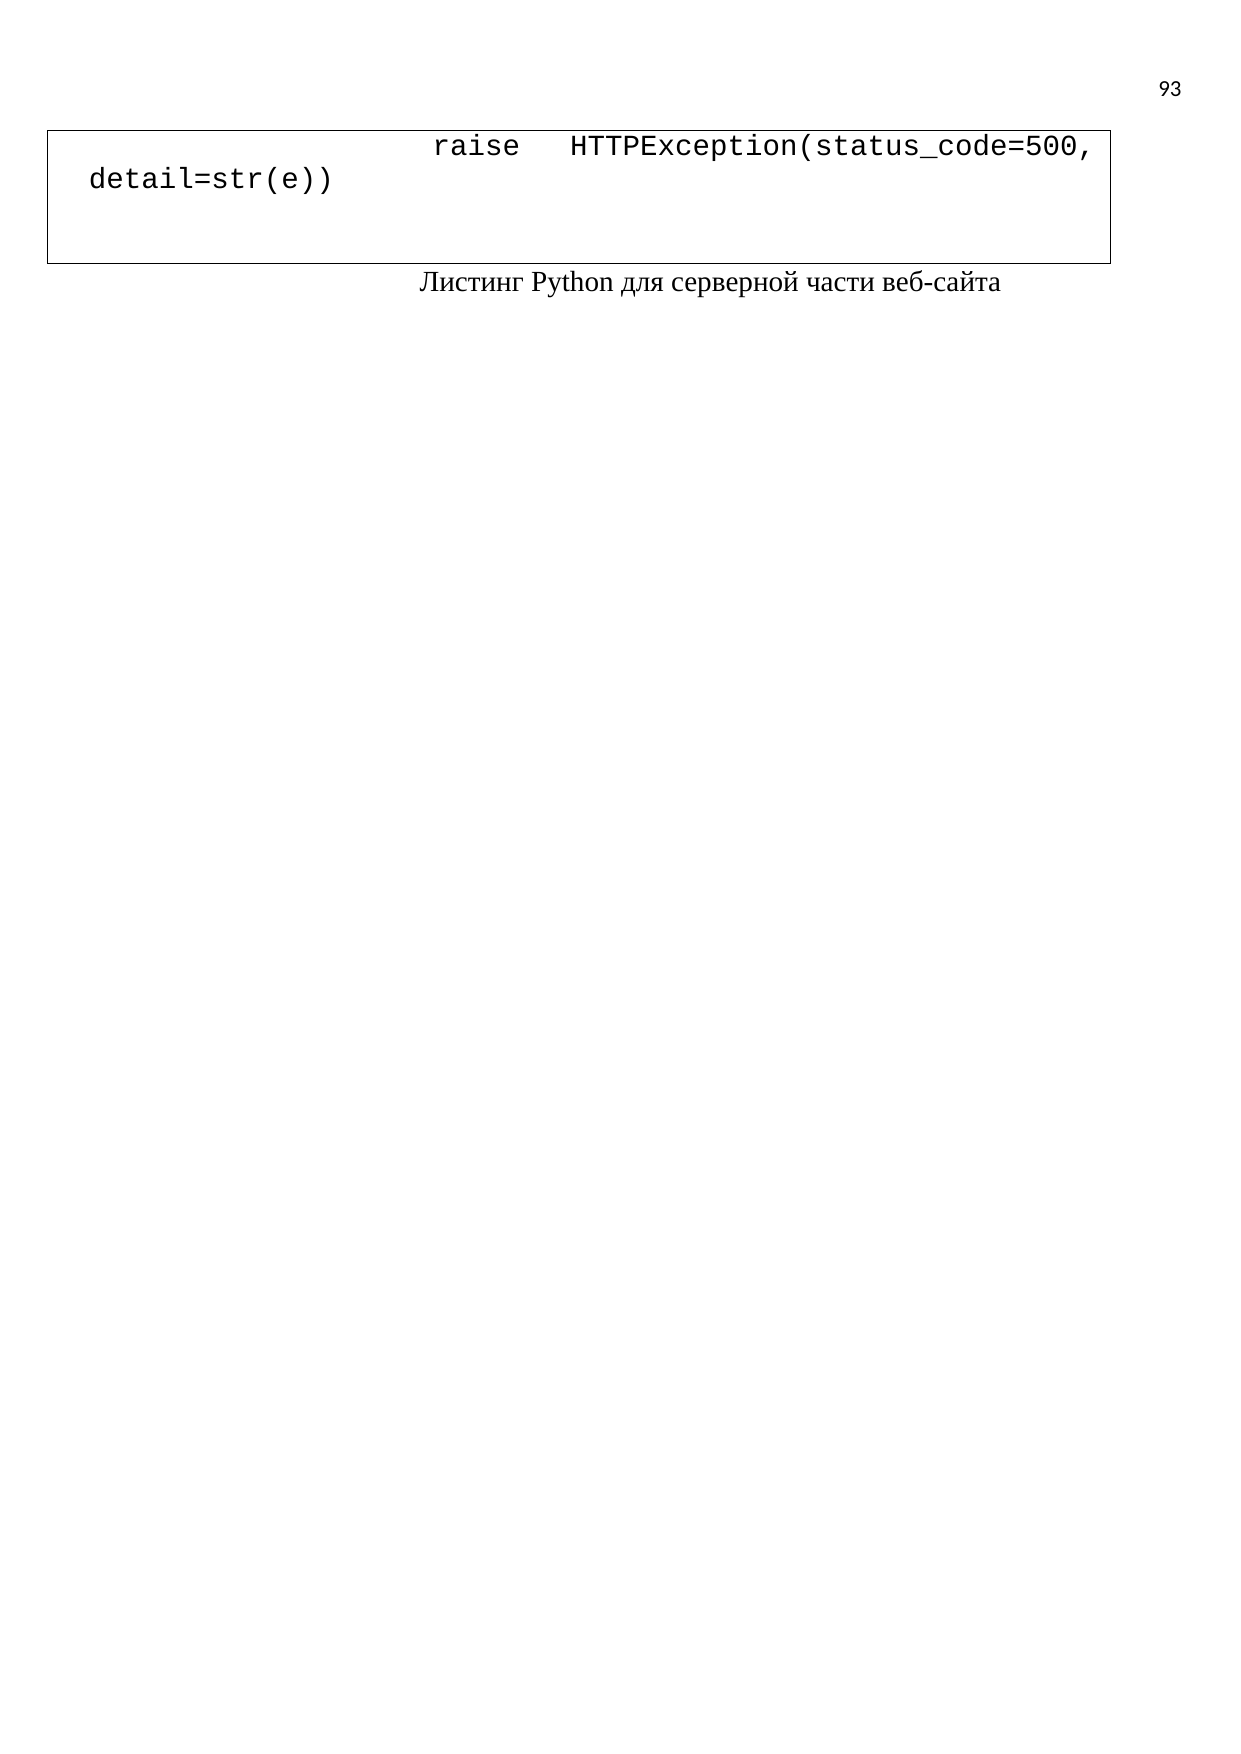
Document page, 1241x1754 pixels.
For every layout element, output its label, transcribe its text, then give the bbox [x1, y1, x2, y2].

text Листинг Python для серверной части веб-сайта [165, 264, 1181, 298]
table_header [48, 131, 1110, 263]
